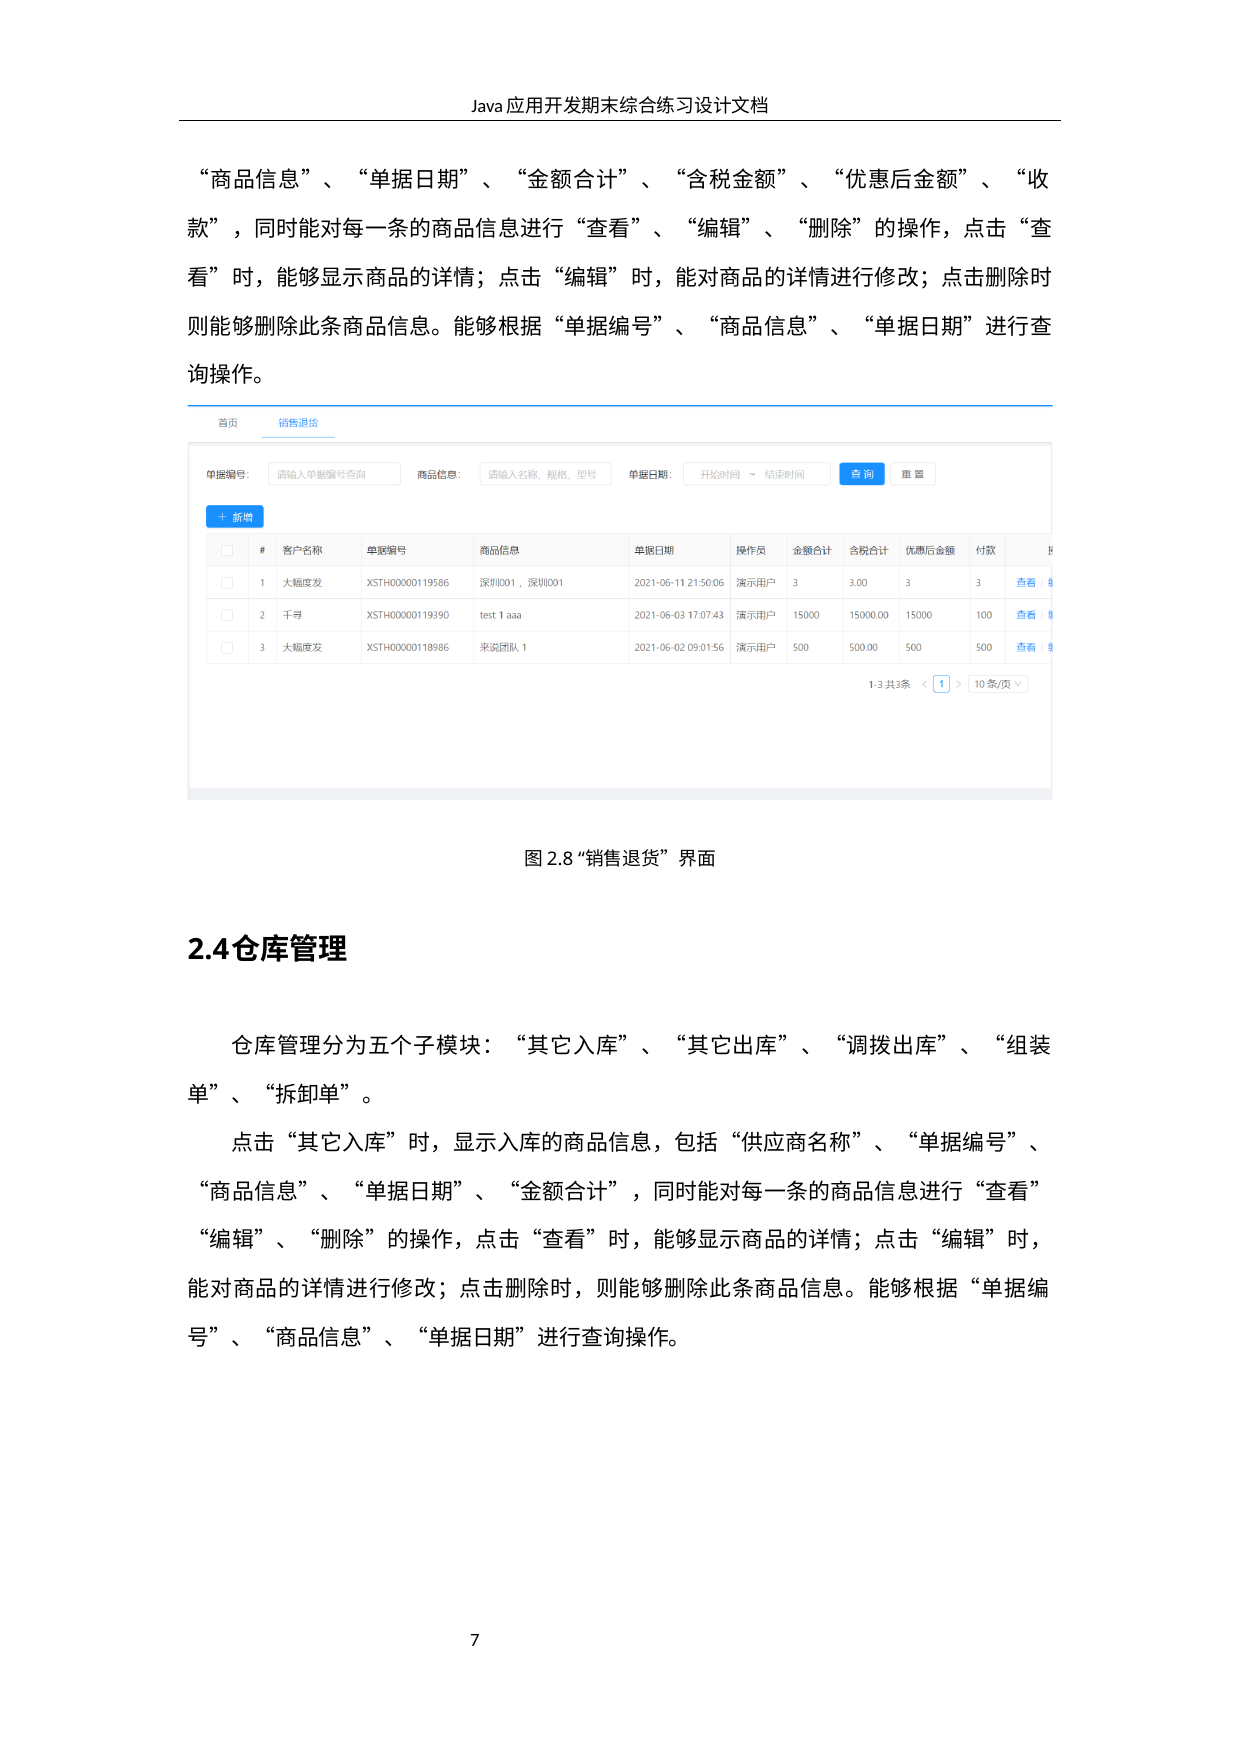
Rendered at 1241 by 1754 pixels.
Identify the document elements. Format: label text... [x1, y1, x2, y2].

text 仓库管理分为五个子模块：“其它入库”、“其它出库”、“调拨出库”、“组装单”、“拆卸单”。 [187, 1027, 1053, 1109]
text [187, 162, 1053, 389]
text 点击“其它入库”时，显示入库的商品信息，包括“供应商名称”、“单据编号”、“商品信息”、“单据日期”、“金额合计”，同时能对每一条的商品信息进行“查看”、“编辑”、“删除”的操作，点击“查看”时，能够显示商品的详情；点击“编辑”时，能对商品的详情进行修改；点击删除时，则能够删除此条商品信息。能够根据“单据编号”、“商品信息”、“单据日期”进行查询操作。 [187, 1124, 1053, 1352]
picture [187, 405, 1053, 800]
text 图2.8 “销售退货”界面 [187, 841, 1053, 874]
subtitle 仓库管理 [187, 914, 1053, 979]
